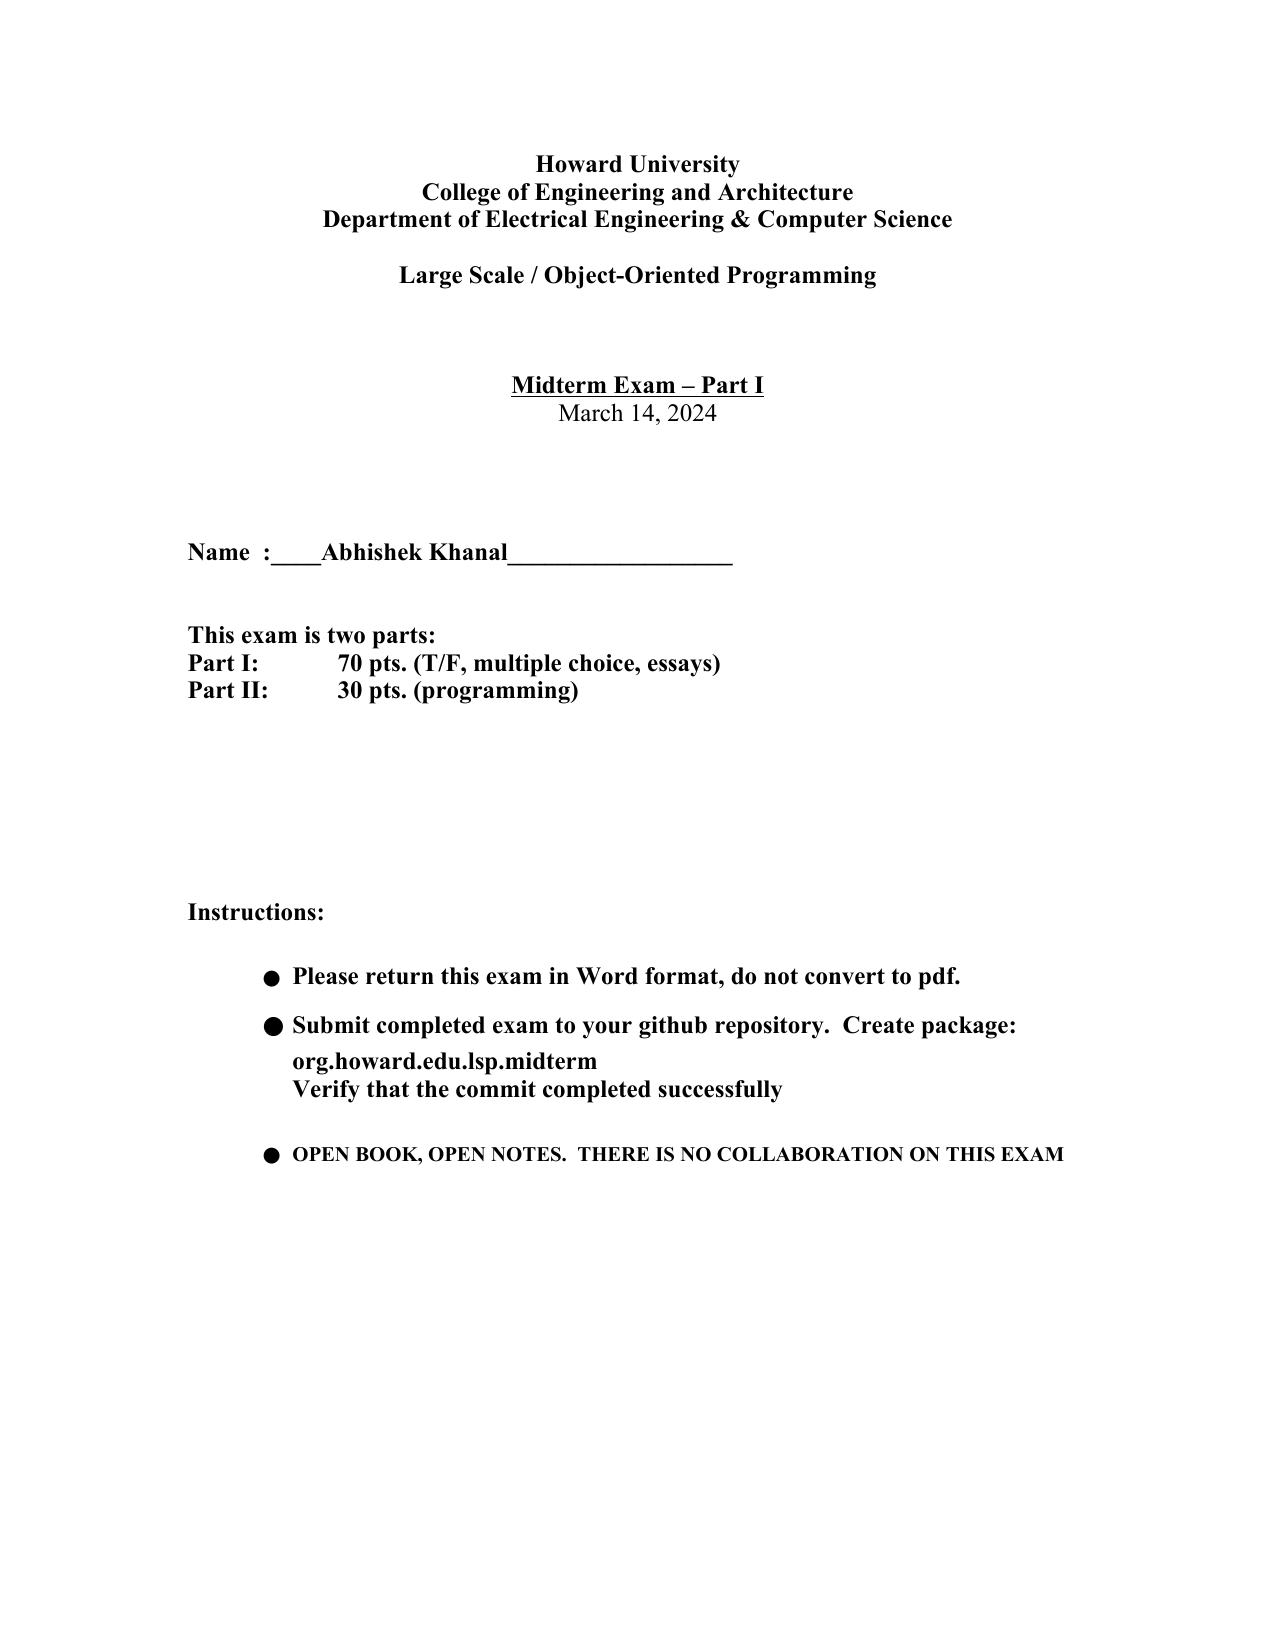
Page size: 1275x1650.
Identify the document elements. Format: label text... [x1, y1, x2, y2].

text March 14, 2024 [187, 399, 1087, 427]
text College of Engineering and Architecture [187, 178, 1087, 205]
list Please return this exam in Word format, do not convert to pdf. [262, 953, 1087, 996]
text Name :____Abhishek Khanal__________________ [187, 538, 1087, 566]
list Submit completed exam to your github repository. Create package: [262, 996, 1087, 1047]
text This exam is two parts: [187, 621, 1087, 649]
text Part II: 30 pts. (programming) [187, 676, 1087, 704]
list OPEN BOOK, OPEN NOTES. THERE IS NO COLLABORATION ON THIS EXAM [262, 1131, 1087, 1173]
text Verify that the commit completed successfully [292, 1075, 1087, 1103]
text Part I: 70 pts. (T/F, multiple choice, essays) [187, 649, 1087, 676]
text org.howard.edu.lsp.midterm [292, 1047, 1087, 1075]
text Midterm Exam – Part I [187, 372, 1087, 399]
text Howard University [187, 150, 1087, 178]
text Department of Electrical Engineering & Computer Science [187, 205, 1087, 233]
text Instructions: [187, 898, 1087, 926]
text Large Scale / Object-Oriented Programming [187, 261, 1087, 288]
